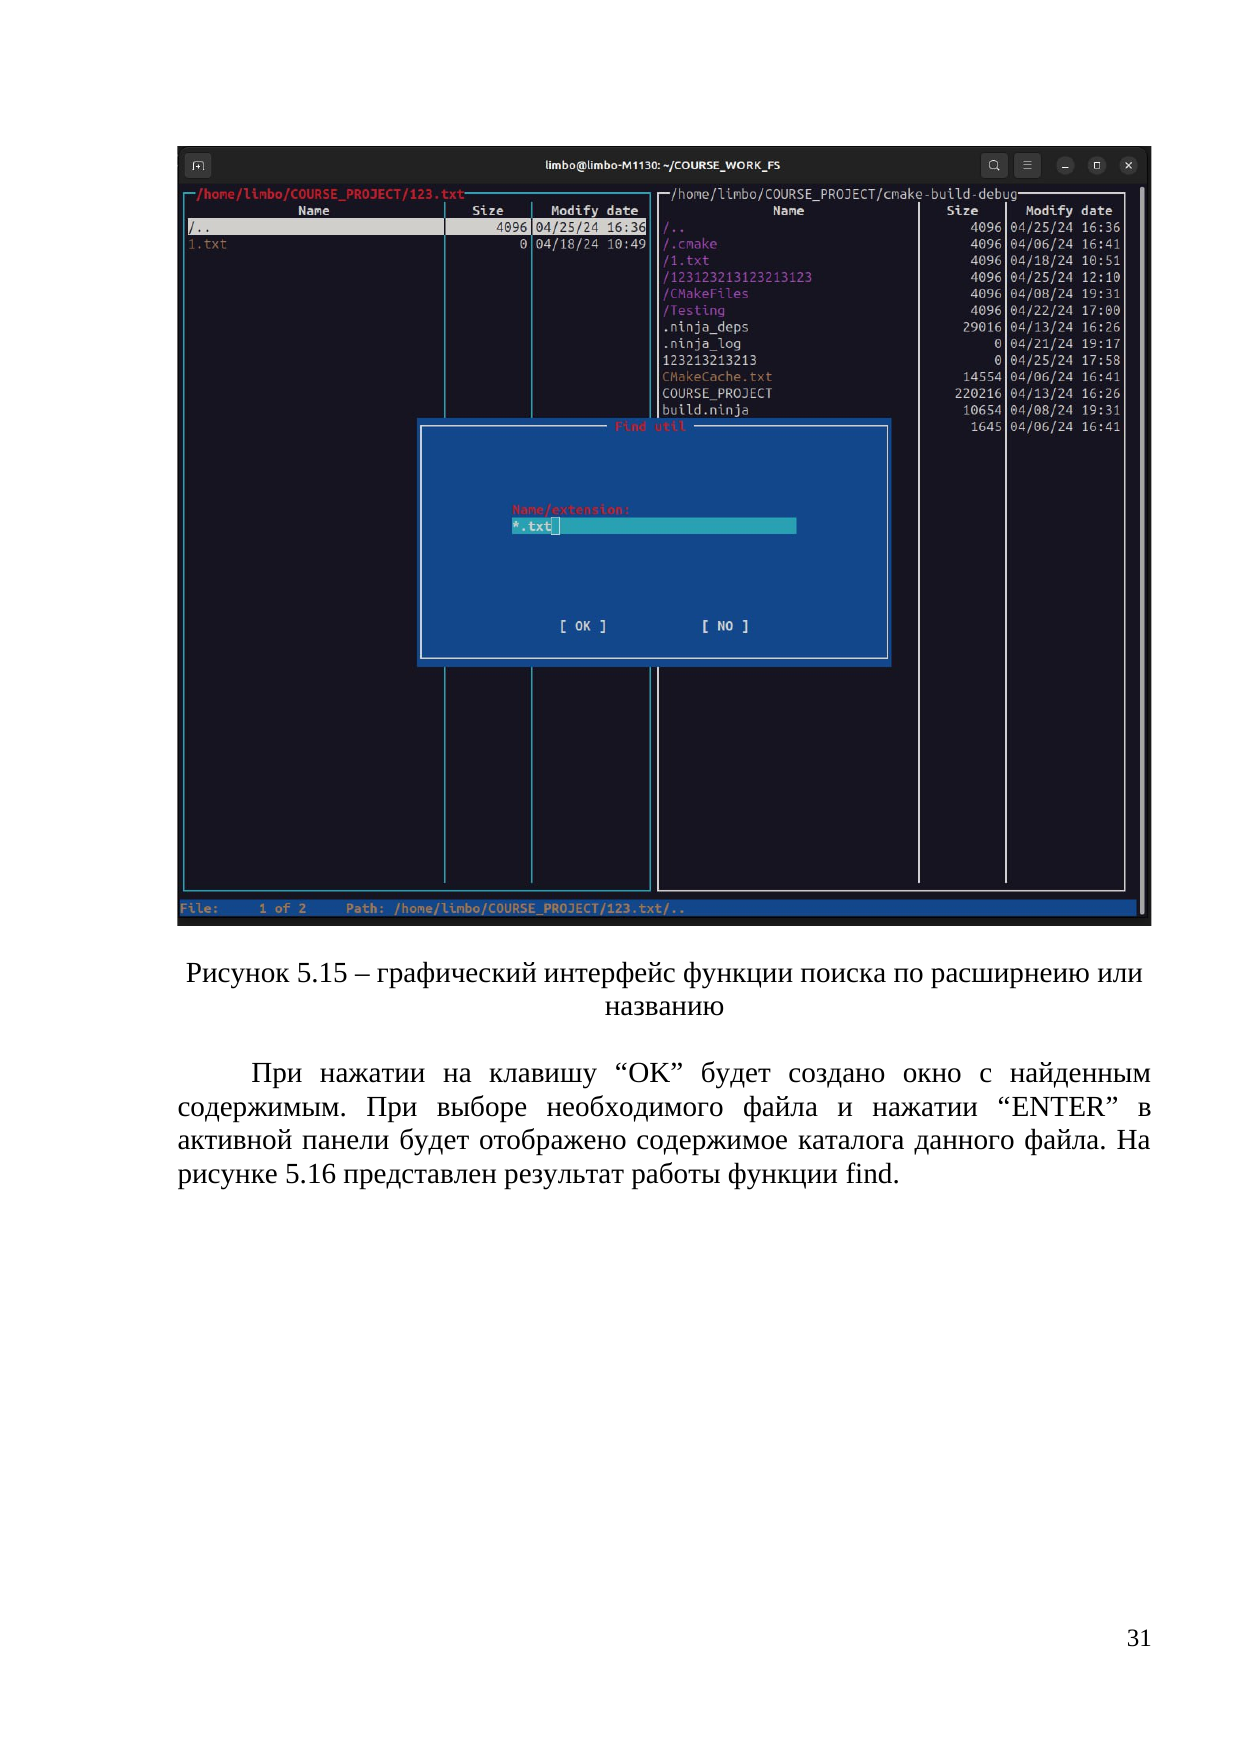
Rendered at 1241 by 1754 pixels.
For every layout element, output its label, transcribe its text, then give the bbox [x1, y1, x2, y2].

text Рисунок 5.15 – графический интерфейс функции поиска по расширнеию или названию [177, 955, 1152, 1022]
picture [177, 146, 1152, 926]
text При нажатии на клавишу “OK” будет создано окно с найденным содержимым. При выборе необходимого файла и нажатии “ENTER” в активной панели будет отображено содержимое каталога данного файла. На рисунке 5.16 представлен результат работы функции find. [177, 1055, 1152, 1189]
